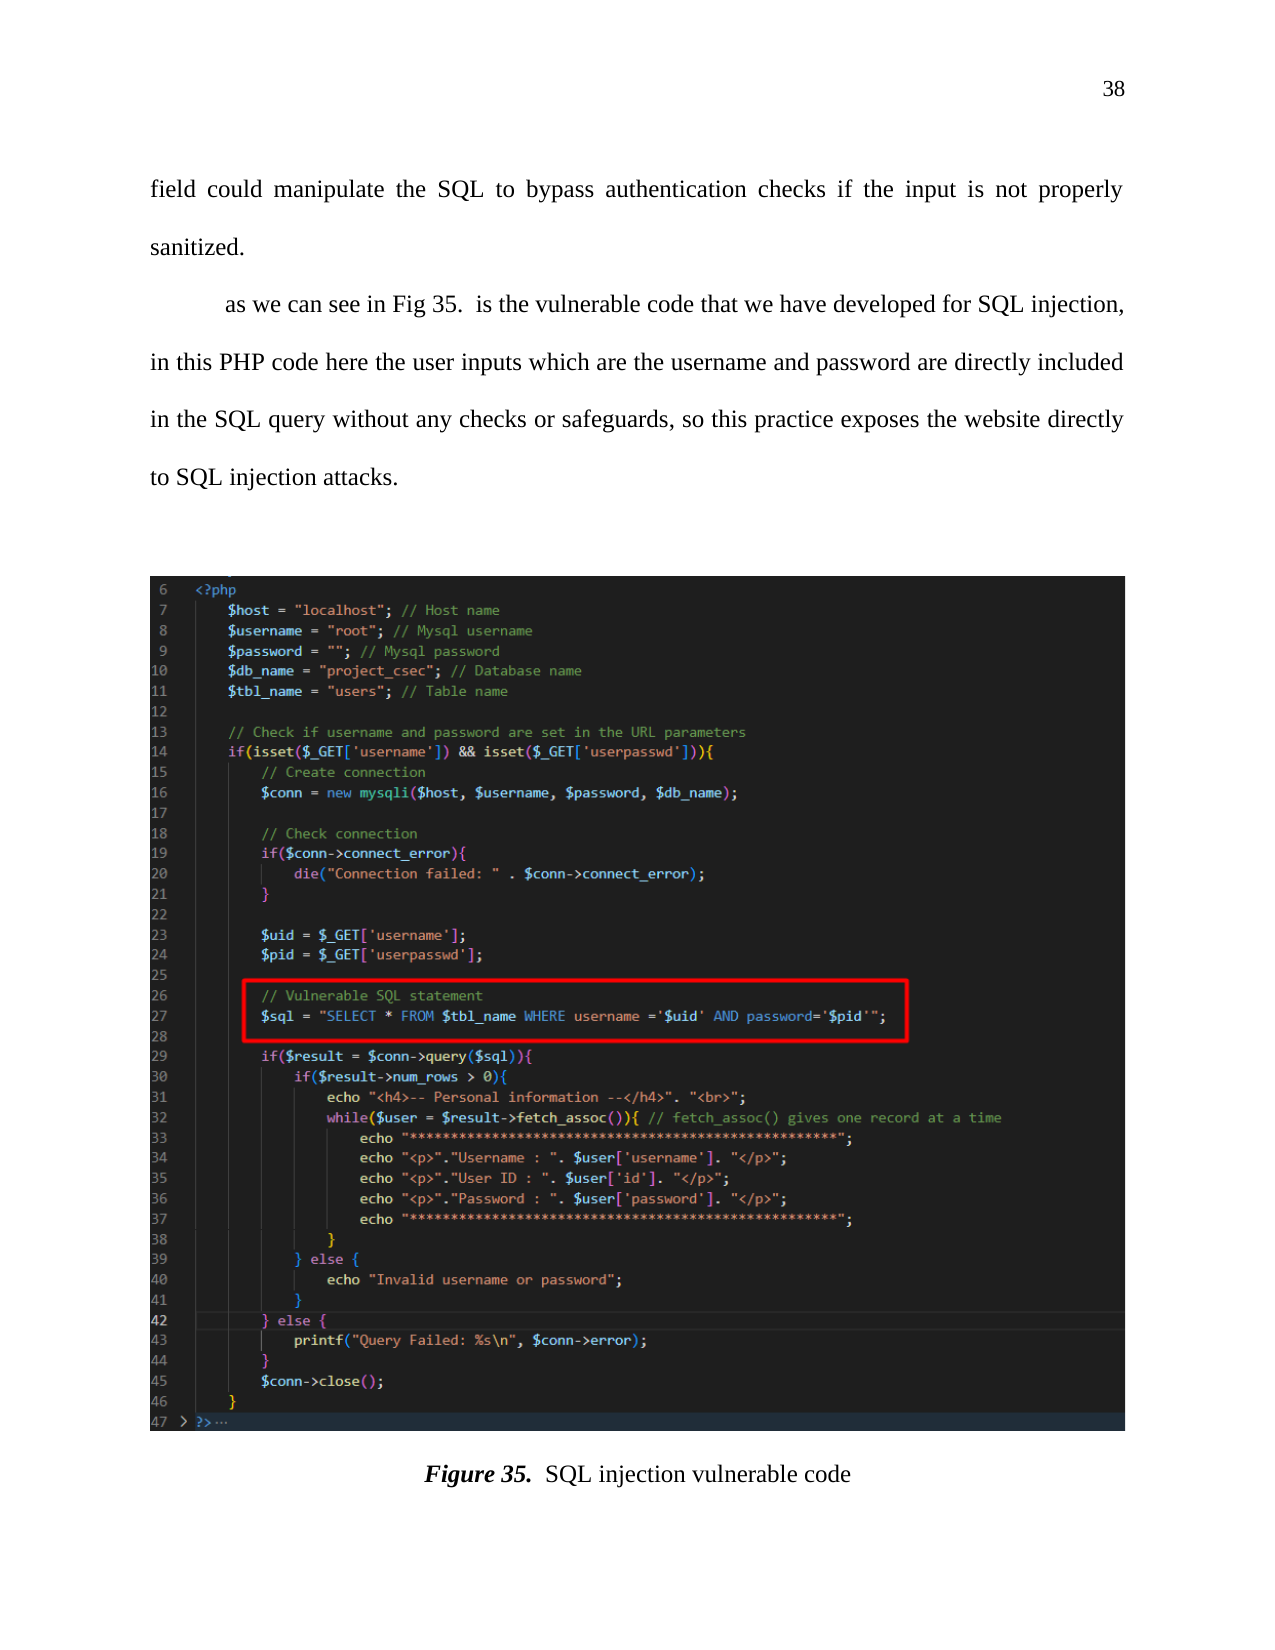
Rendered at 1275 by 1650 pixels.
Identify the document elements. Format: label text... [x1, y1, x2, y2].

picture [150, 576, 1125, 1431]
text Figure 35. SQL injection vulnerable code [150, 1459, 1125, 1488]
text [150, 174, 1125, 260]
text as we can see in Fig 35. is the vulnerable code that we have developed for SQL injection, in this PHP code here the user inputs which are the username and password are directly included in the SQL query without any checks or safeguards, so this practice exposes the website directly to SQL injection attacks. [150, 289, 1125, 490]
